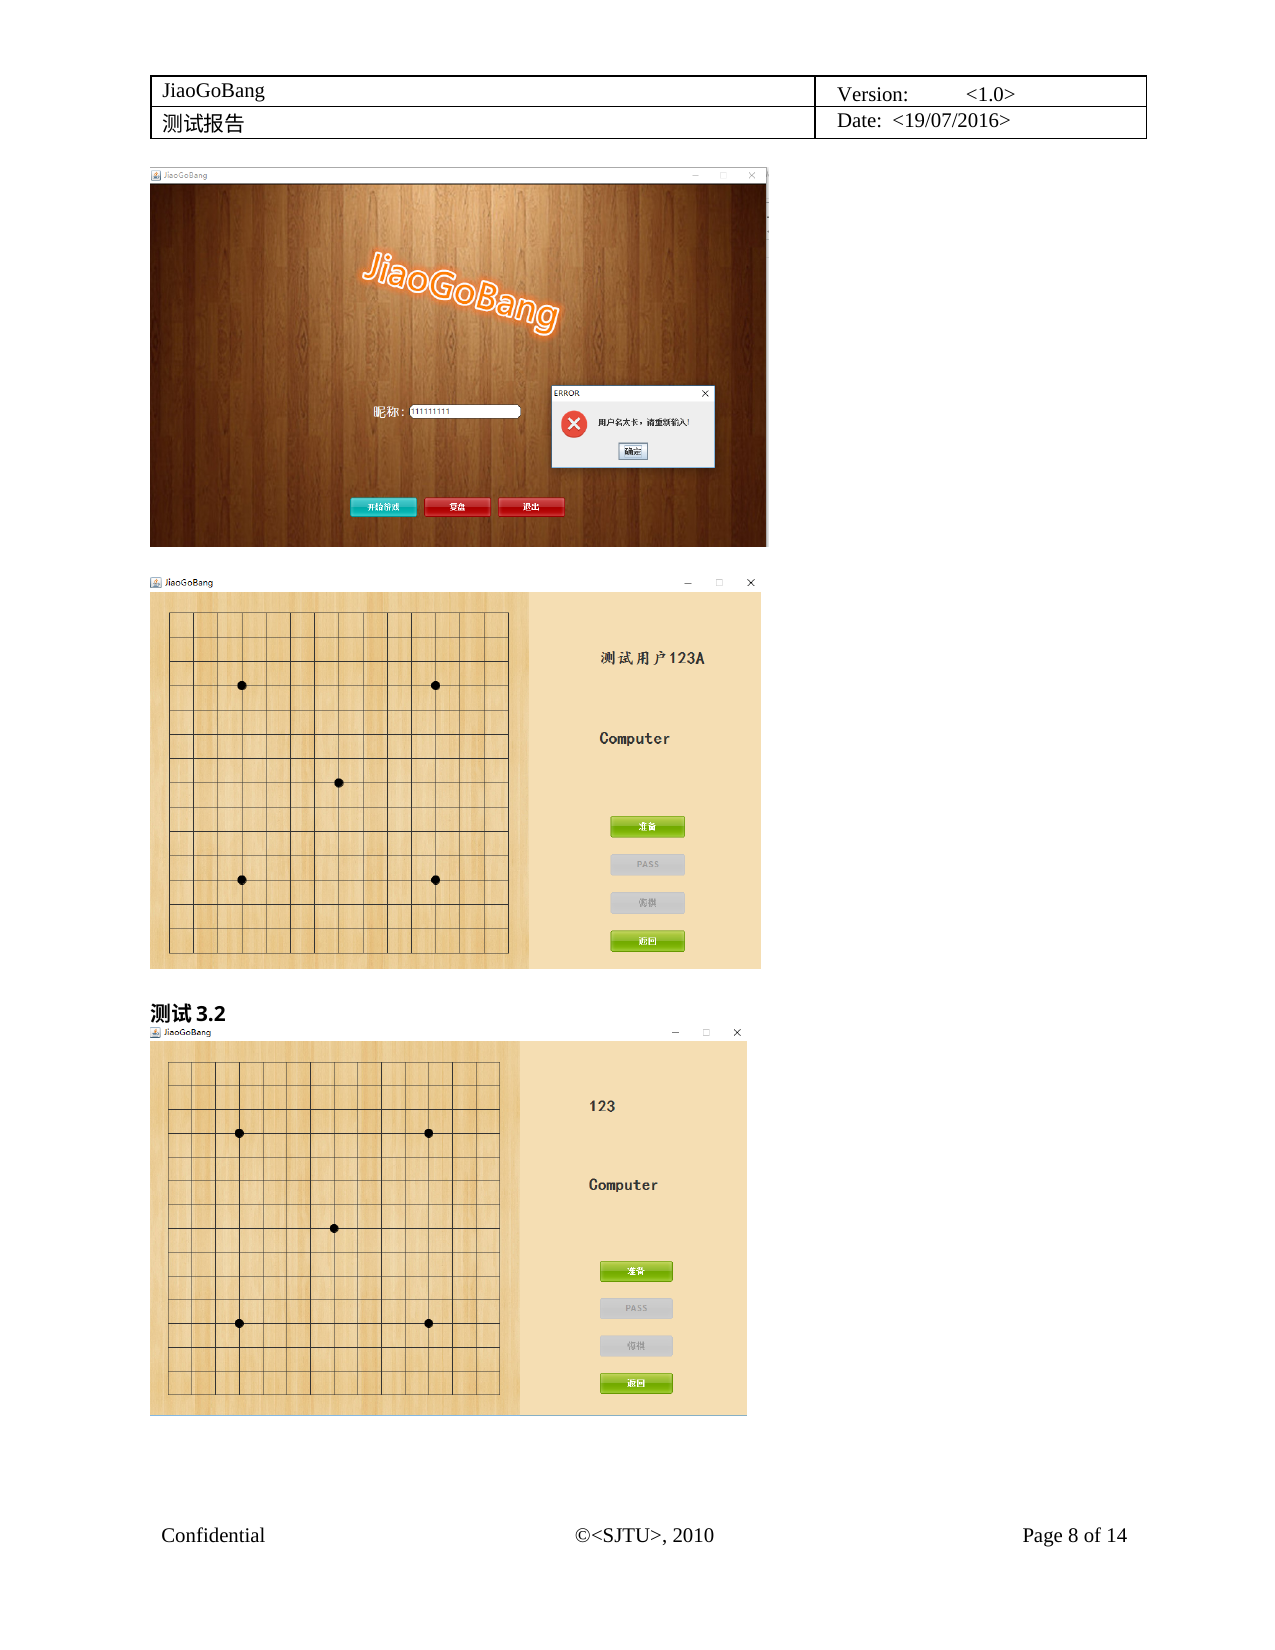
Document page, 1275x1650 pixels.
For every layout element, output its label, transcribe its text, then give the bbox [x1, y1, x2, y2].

text 测试3.2 [150, 997, 1125, 1027]
picture [150, 1027, 747, 1416]
picture [150, 574, 761, 969]
picture [150, 167, 769, 547]
